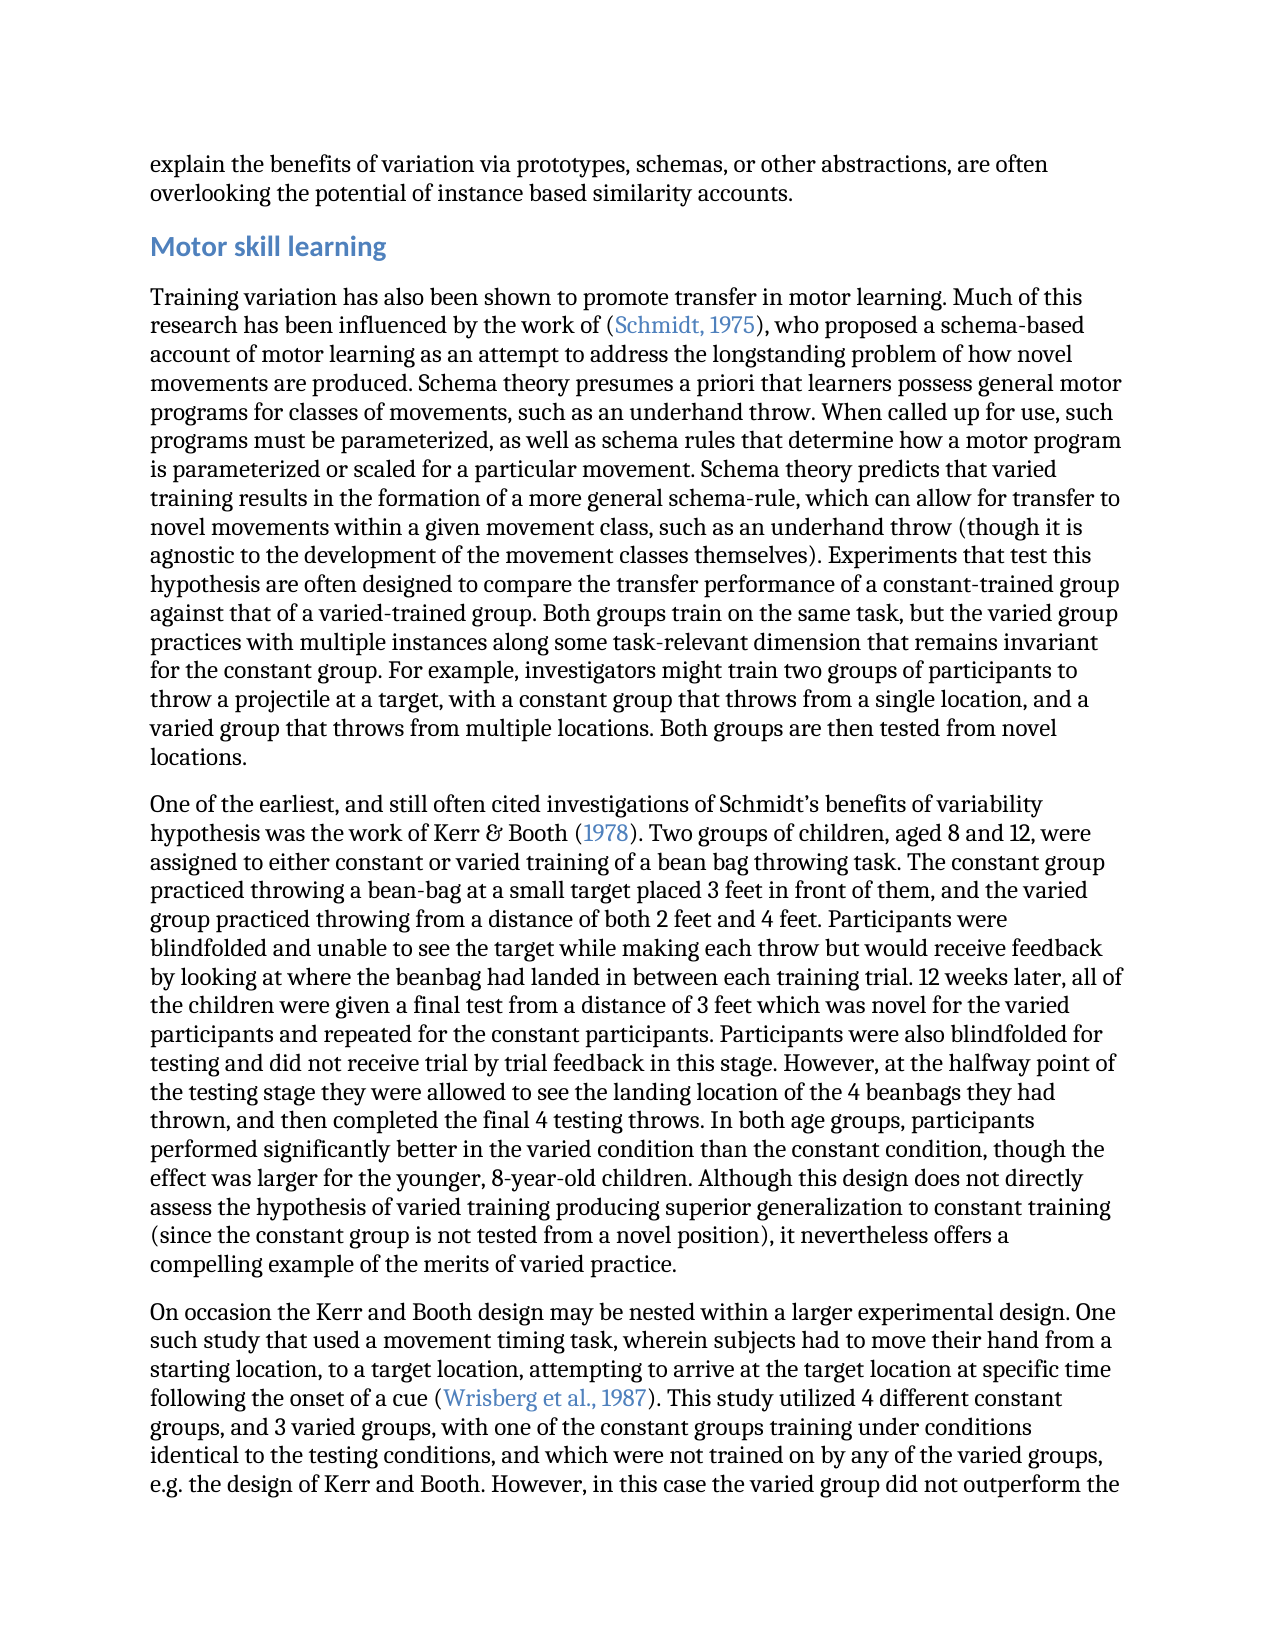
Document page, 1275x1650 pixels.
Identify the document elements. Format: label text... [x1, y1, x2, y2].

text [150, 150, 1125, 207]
text Training variation has also been shown to promote transfer in motor learning. Much of this research has been influenced by the work of (Schmidt, 1975), who proposed a schema-based account of motor learning as an attempt to address the longstanding problem of how novel movements are produced. Schema theory presumes a priori that learners possess general motor programs for classes of movements, such as an underhand throw. When called up for use, such programs must be parameterized, as well as schema rules that determine how a motor program is parameterized or scaled for a particular movement. Schema theory predicts that varied training results in the formation of a more general schema-rule, which can allow for transfer to novel movements within a given movement class, such as an underhand throw (though it is agnostic to the development of the movement classes themselves). Experiments that test this hypothesis are often designed to compare the transfer performance of a constant-trained group against that of a varied-trained group. Both groups train on the same task, but the varied group practices with multiple instances along some task-relevant dimension that remains invariant for the constant group. For example, investigators might train two groups of participants to throw a projectile at a target, with a constant group that throws from a single location, and a varied group that throws from multiple locations. Both groups are then tested from novel locations. [150, 283, 1125, 771]
text One of the earliest, and still often cited investigations of Schmidt’s benefits of variability hypothesis was the work of Kerr & Booth (1978). Two groups of children, aged 8 and 12, were assigned to either constant or varied training of a bean bag throwing task. The constant group practiced throwing a bean-bag at a small target placed 3 feet in front of them, and the varied group practiced throwing from a distance of both 2 feet and 4 feet. Participants were blindfolded and unable to see the target while making each throw but would receive feedback by looking at where the beanbag had landed in between each training trial. 12 weeks later, all of the children were given a final test from a distance of 3 feet which was novel for the varied participants and repeated for the constant participants. Participants were also blindfolded for testing and did not receive trial by trial feedback in this stage. However, at the halfway point of the testing stage they were allowed to see the landing location of the 4 beanbags they had thrown, and then completed the final 4 testing throws. In both age groups, participants performed significantly better in the varied condition than the constant condition, though the effect was larger for the younger, 8-year-old children. Although this design does not directly assess the hypothesis of varied training producing superior generalization to constant training (since the constant group is not tested from a novel position), it nevertheless offers a compelling example of the merits of varied practice. [150, 790, 1125, 1279]
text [150, 1298, 1125, 1499]
subtitle Motor skill learning [150, 228, 1125, 264]
